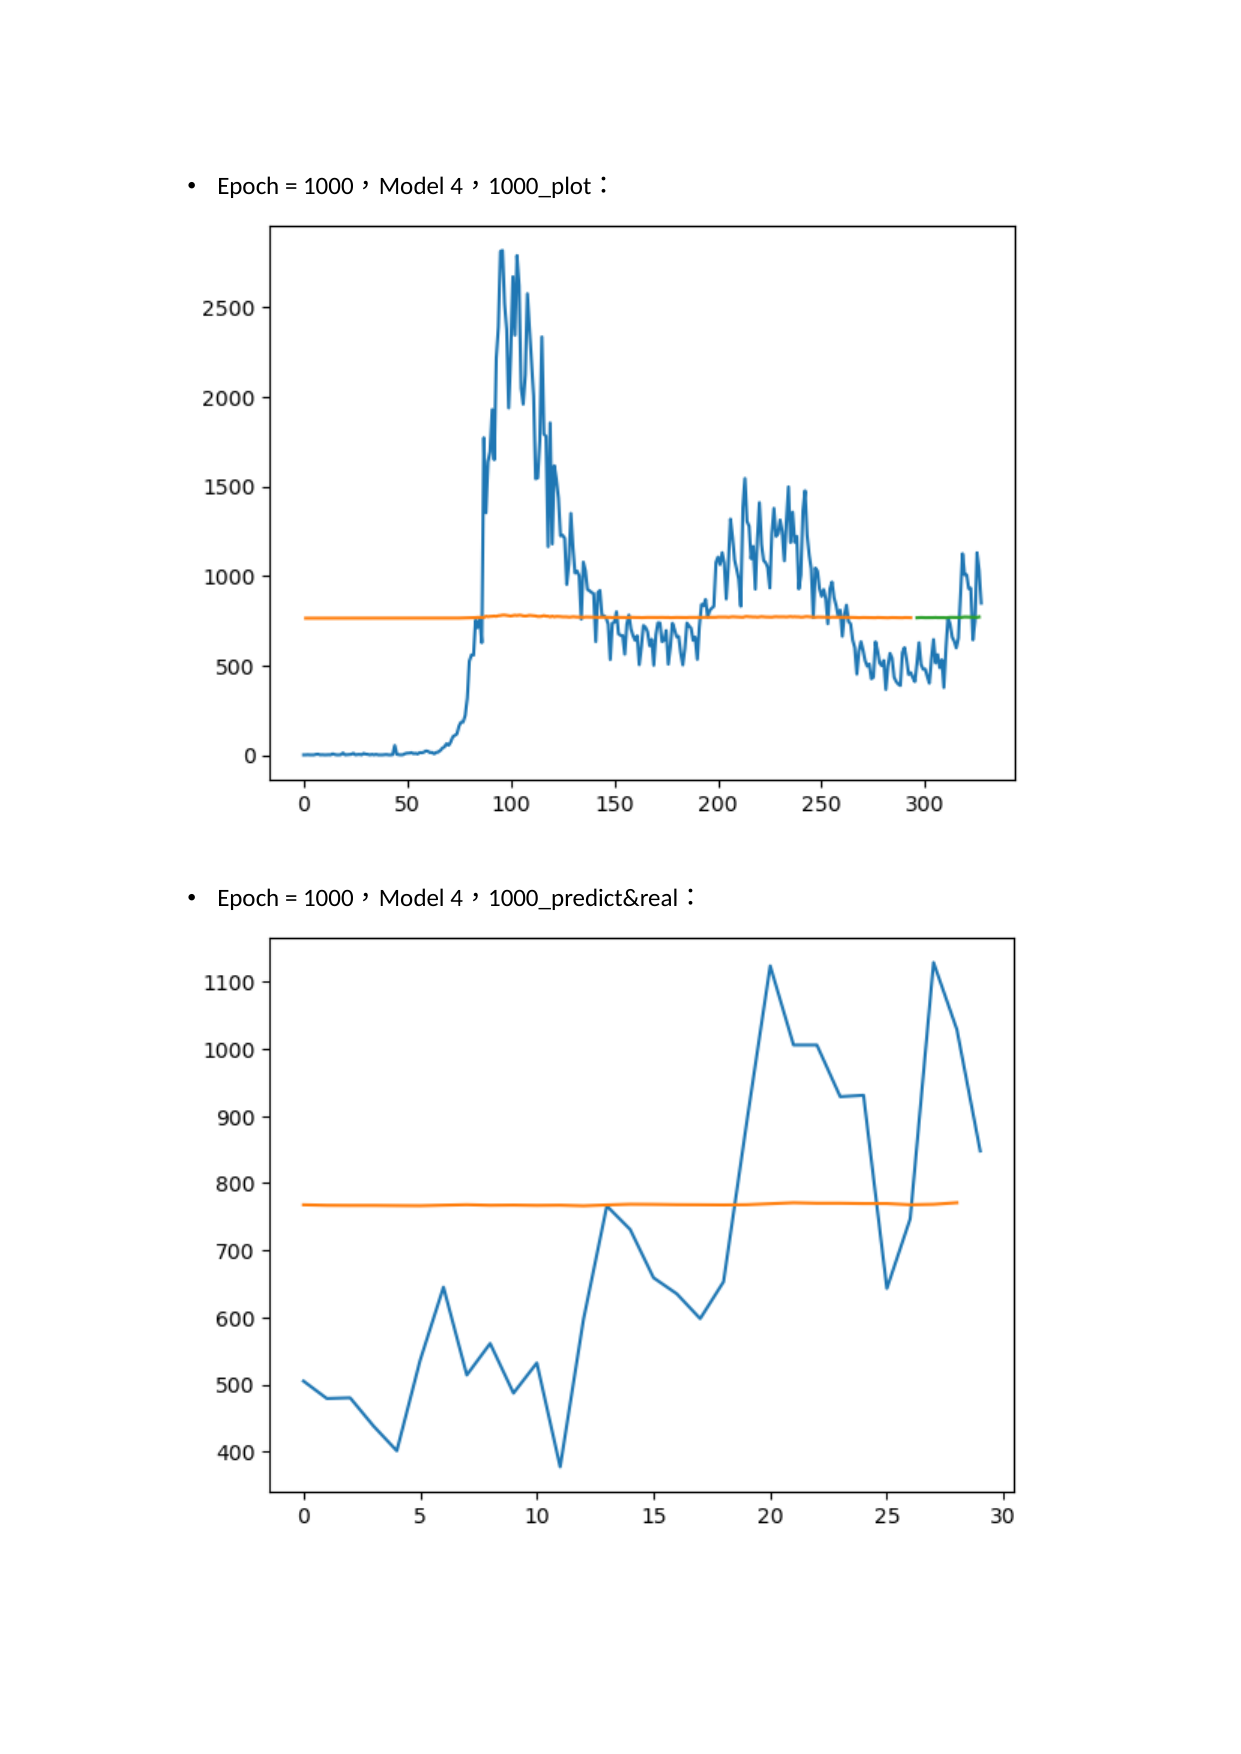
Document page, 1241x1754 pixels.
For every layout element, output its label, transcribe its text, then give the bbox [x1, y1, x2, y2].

list Epoch = 1000，Model 4，1000_predict&real： [187, 877, 1053, 914]
picture [187, 923, 1032, 1543]
list Epoch = 1000，Model 4，1000_plot： [187, 164, 1053, 202]
picture [187, 211, 1030, 831]
